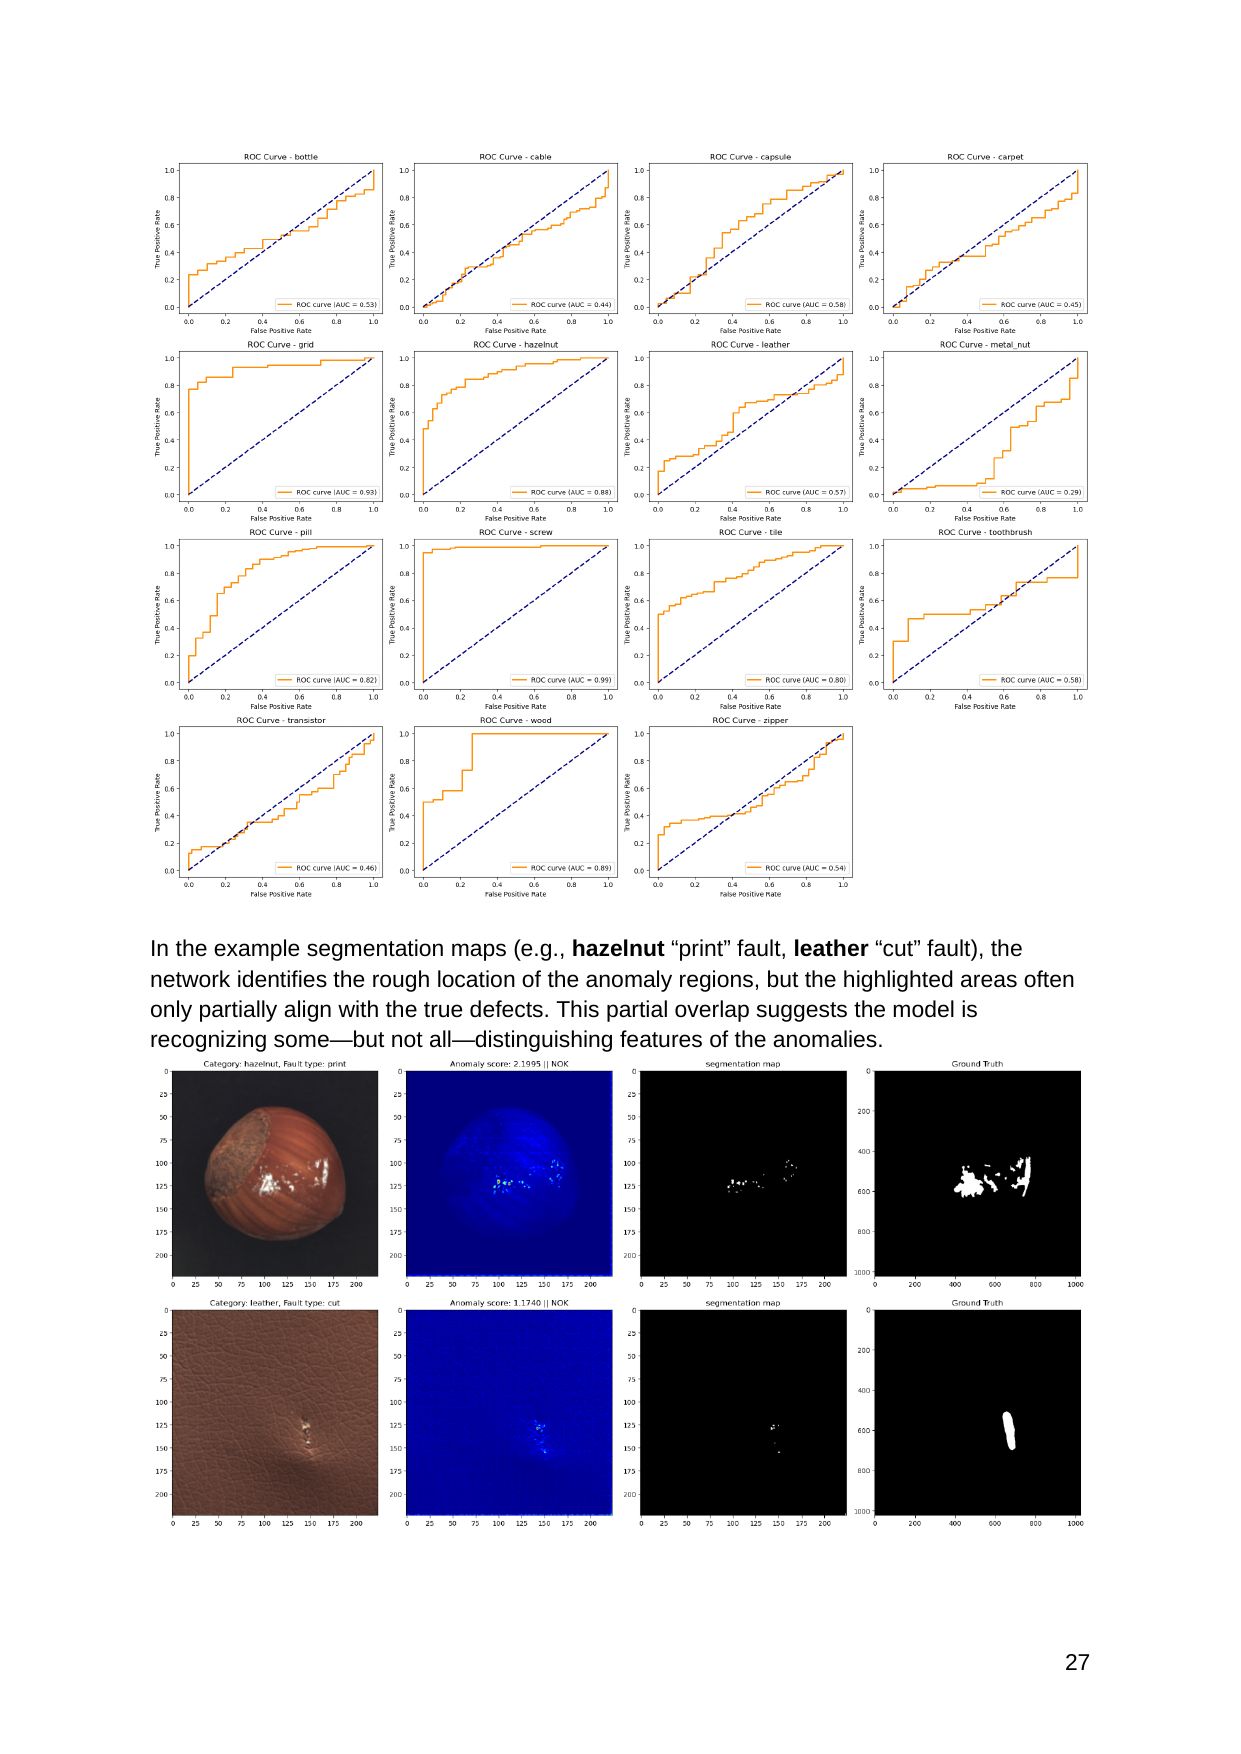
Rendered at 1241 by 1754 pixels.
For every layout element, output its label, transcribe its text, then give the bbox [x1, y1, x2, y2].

picture [150, 1056, 1088, 1292]
picture [150, 1295, 1088, 1531]
picture [150, 150, 1091, 902]
